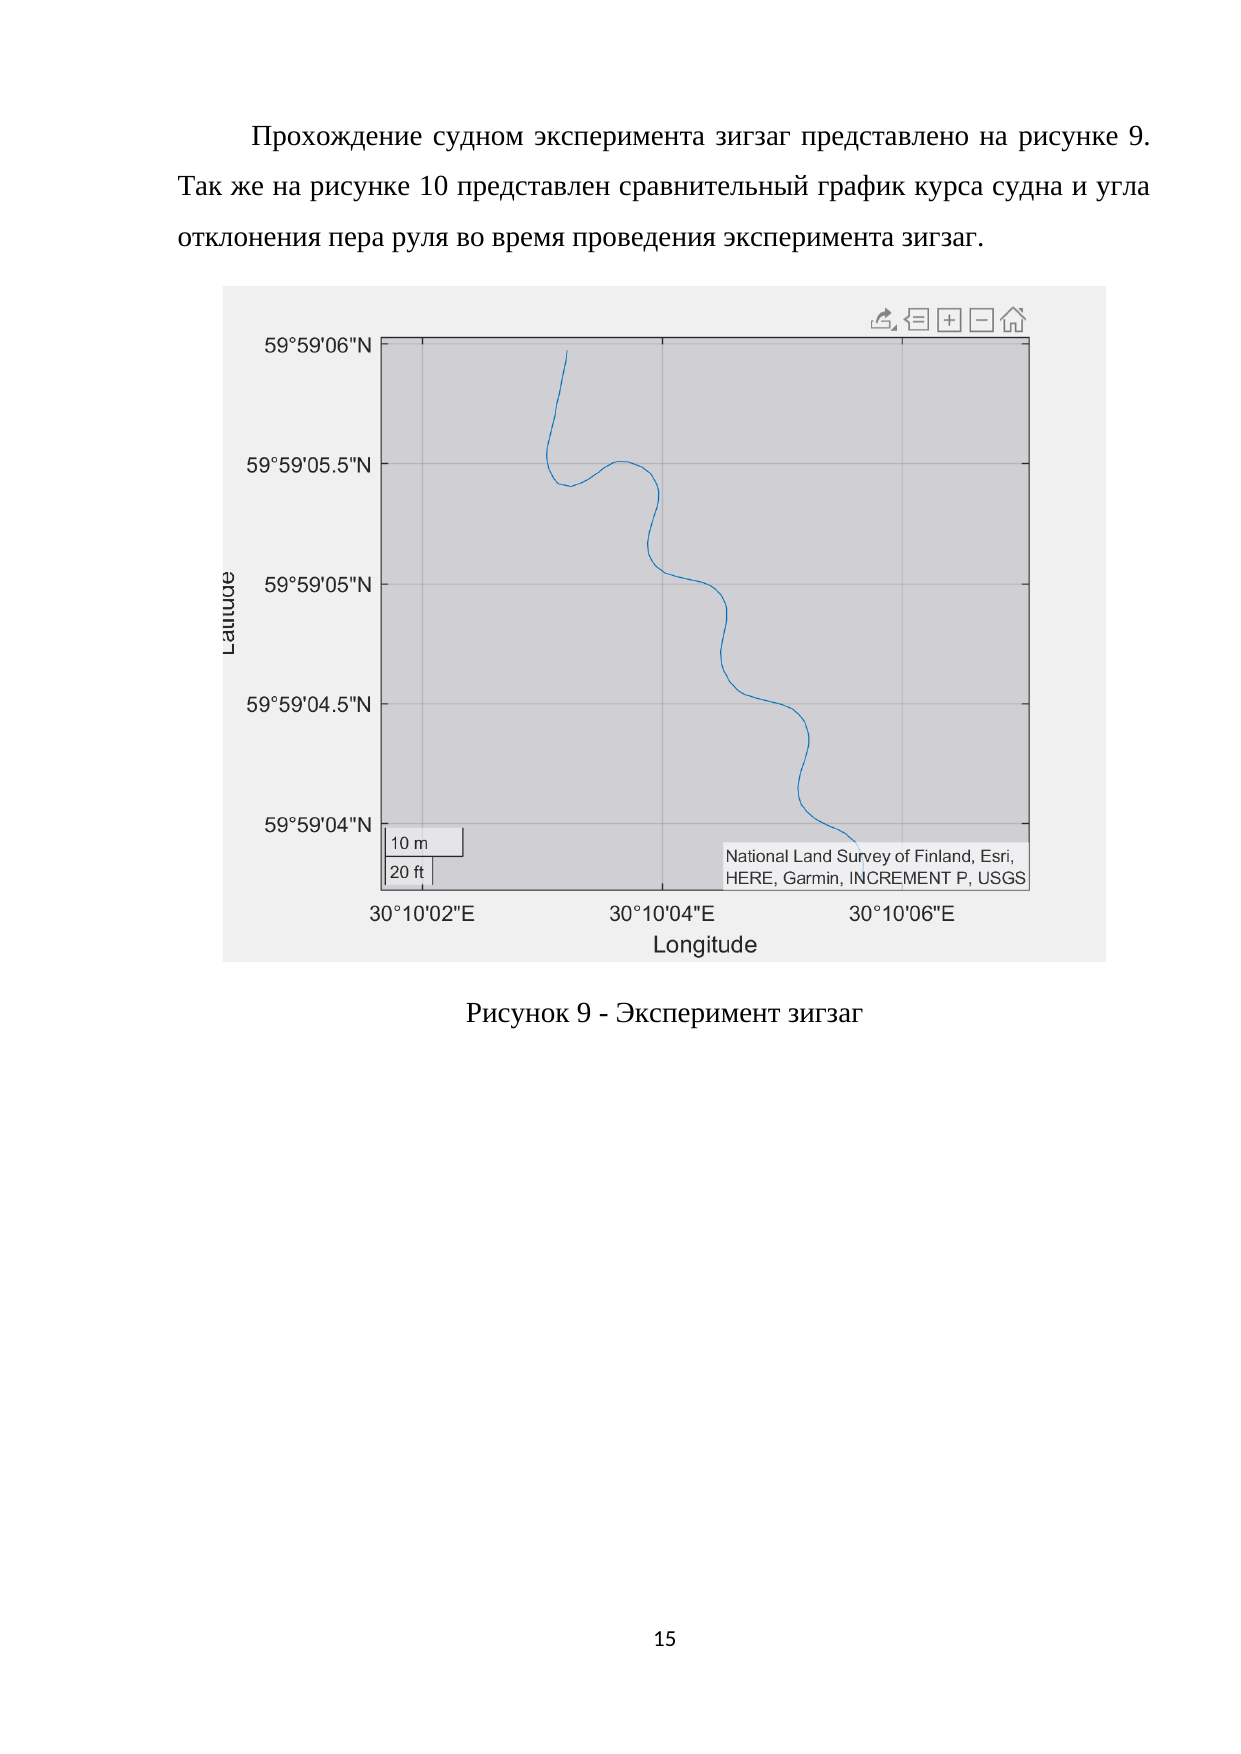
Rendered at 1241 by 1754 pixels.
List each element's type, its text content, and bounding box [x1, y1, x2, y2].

picture [222, 285, 1106, 962]
text Прохождение судном эксперимента зигзаг представлено на рисунке 9. Так же на рисунке 10 представлен сравнительный график курса судна и угла отклонения пера руля во время проведения эксперимента зигзаг. [177, 118, 1152, 252]
